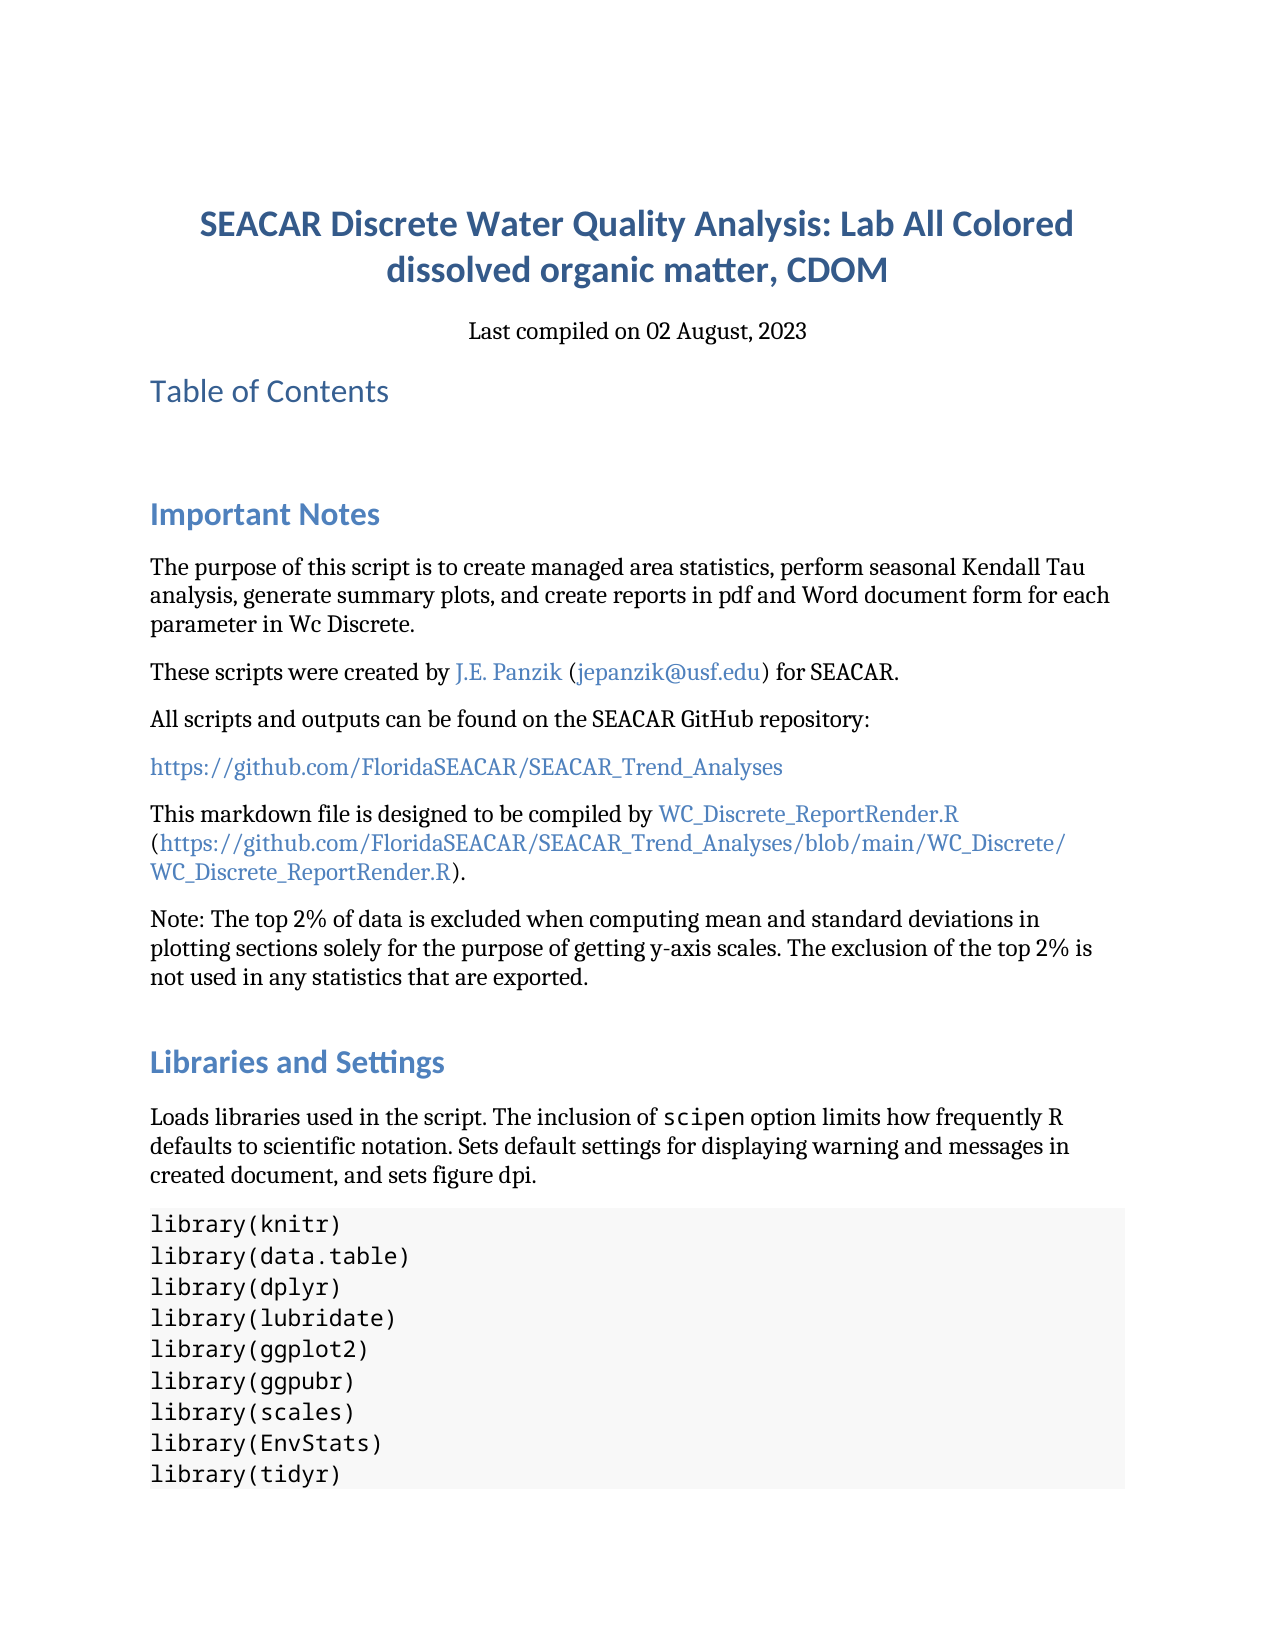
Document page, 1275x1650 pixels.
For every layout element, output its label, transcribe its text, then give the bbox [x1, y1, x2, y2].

text All scripts and outputs can be found on the SEACAR GitHub repository: [150, 705, 1125, 734]
text Loads libraries used in the script. The inclusion of scipen option limits how frequently R defaults to scientific notation. Sets default settings for displaying warning and messages in created document, and sets figure dpi. [150, 1101, 1125, 1189]
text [150, 1208, 1125, 1489]
text These scripts were created by J.E. Panzik (jepanzik@usf.edu) for SEACAR. [150, 658, 1125, 686]
text Last compiled on 02 August, 2023 [150, 317, 1125, 345]
subtitle Libraries and Settings [150, 1041, 1125, 1082]
text This markdown file is designed to be compiled by WC_Discrete_ReportRender.R (https://github.com/FloridaSEACAR/SEACAR_Trend_Analyses/blob/main/WC_Discrete/WC_Discrete_ReportRender.R). [150, 800, 1125, 886]
text The purpose of this script is to create managed area statistics, perform seasonal Kendall Tau analysis, generate summary plots, and create reports in pdf and Word document form for each parameter in Wc Discrete. [150, 553, 1125, 639]
text Note: The top 2% of data is excluded when computing mean and standard deviations in plotting sections solely for the purpose of getting y-axis scales. The exclusion of the top 2% is not used in any statistics that are exported. [150, 905, 1125, 991]
title SEACAR Discrete Water Quality Analysis: Lab All Colored dissolved organic matter, CDOM [150, 200, 1125, 292]
subtitle Important Notes [150, 493, 1125, 534]
text https://github.com/FloridaSEACAR/SEACAR_Trend_Analyses [150, 753, 1125, 781]
